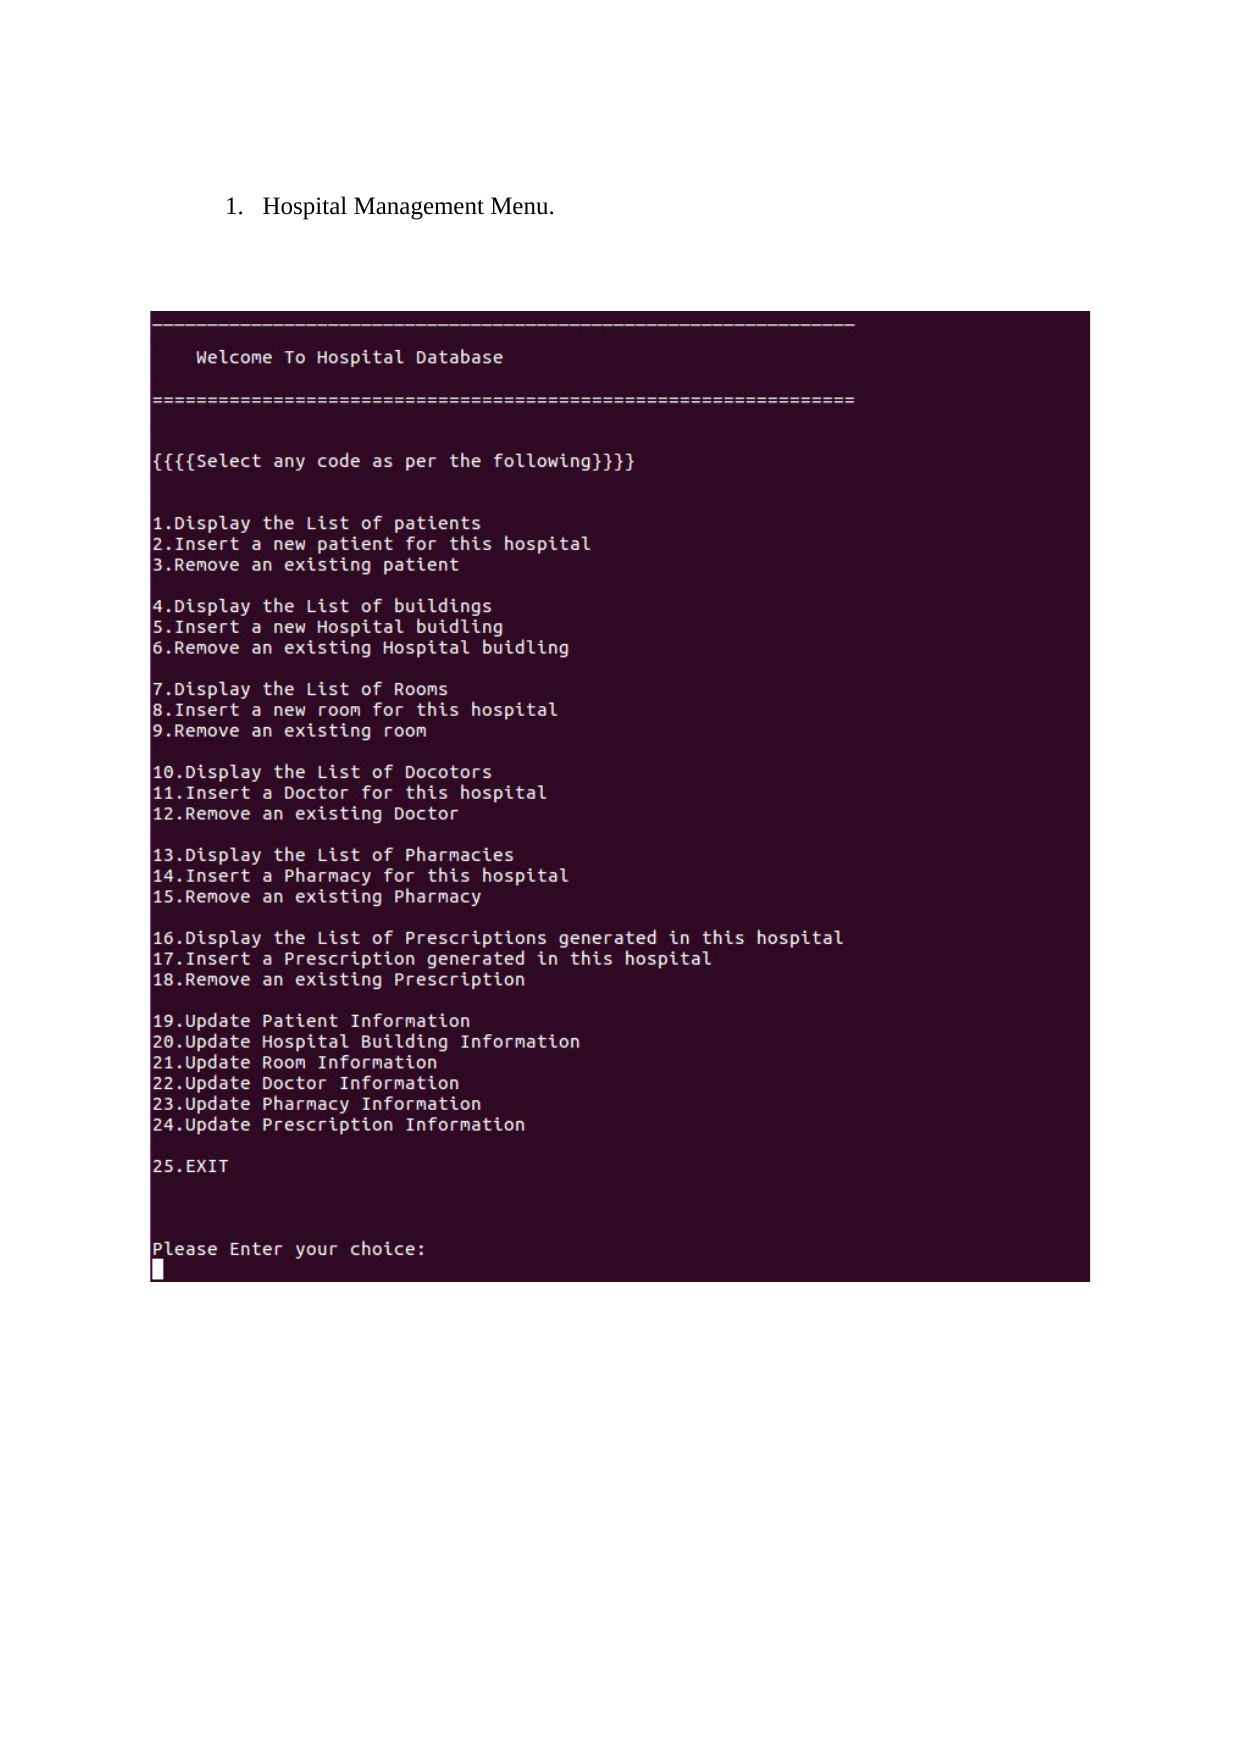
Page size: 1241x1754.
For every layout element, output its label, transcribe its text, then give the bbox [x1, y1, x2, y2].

list Hospital Management Menu. [225, 191, 1090, 220]
picture [150, 311, 1091, 1282]
